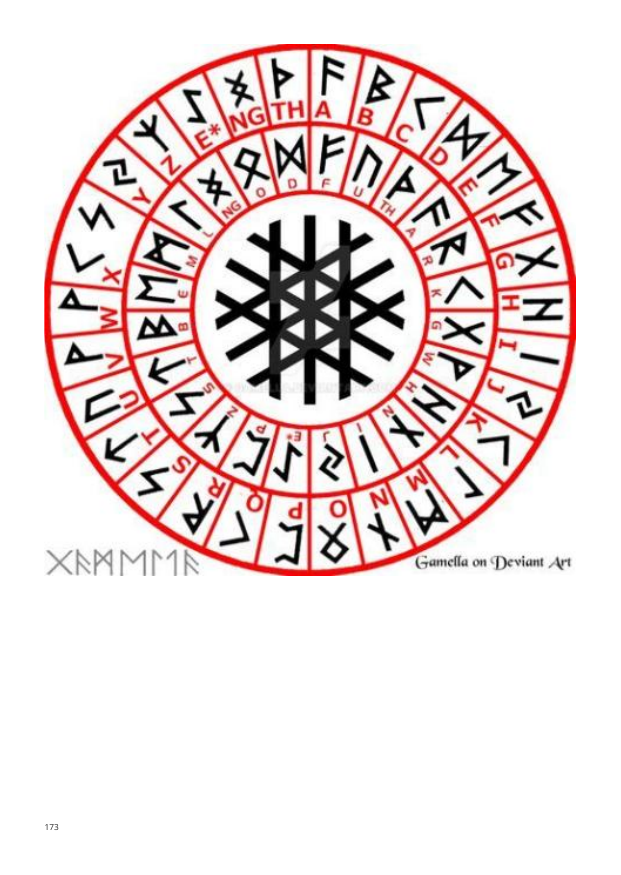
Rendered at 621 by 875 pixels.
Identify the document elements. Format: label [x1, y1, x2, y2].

picture [44, 44, 576, 576]
